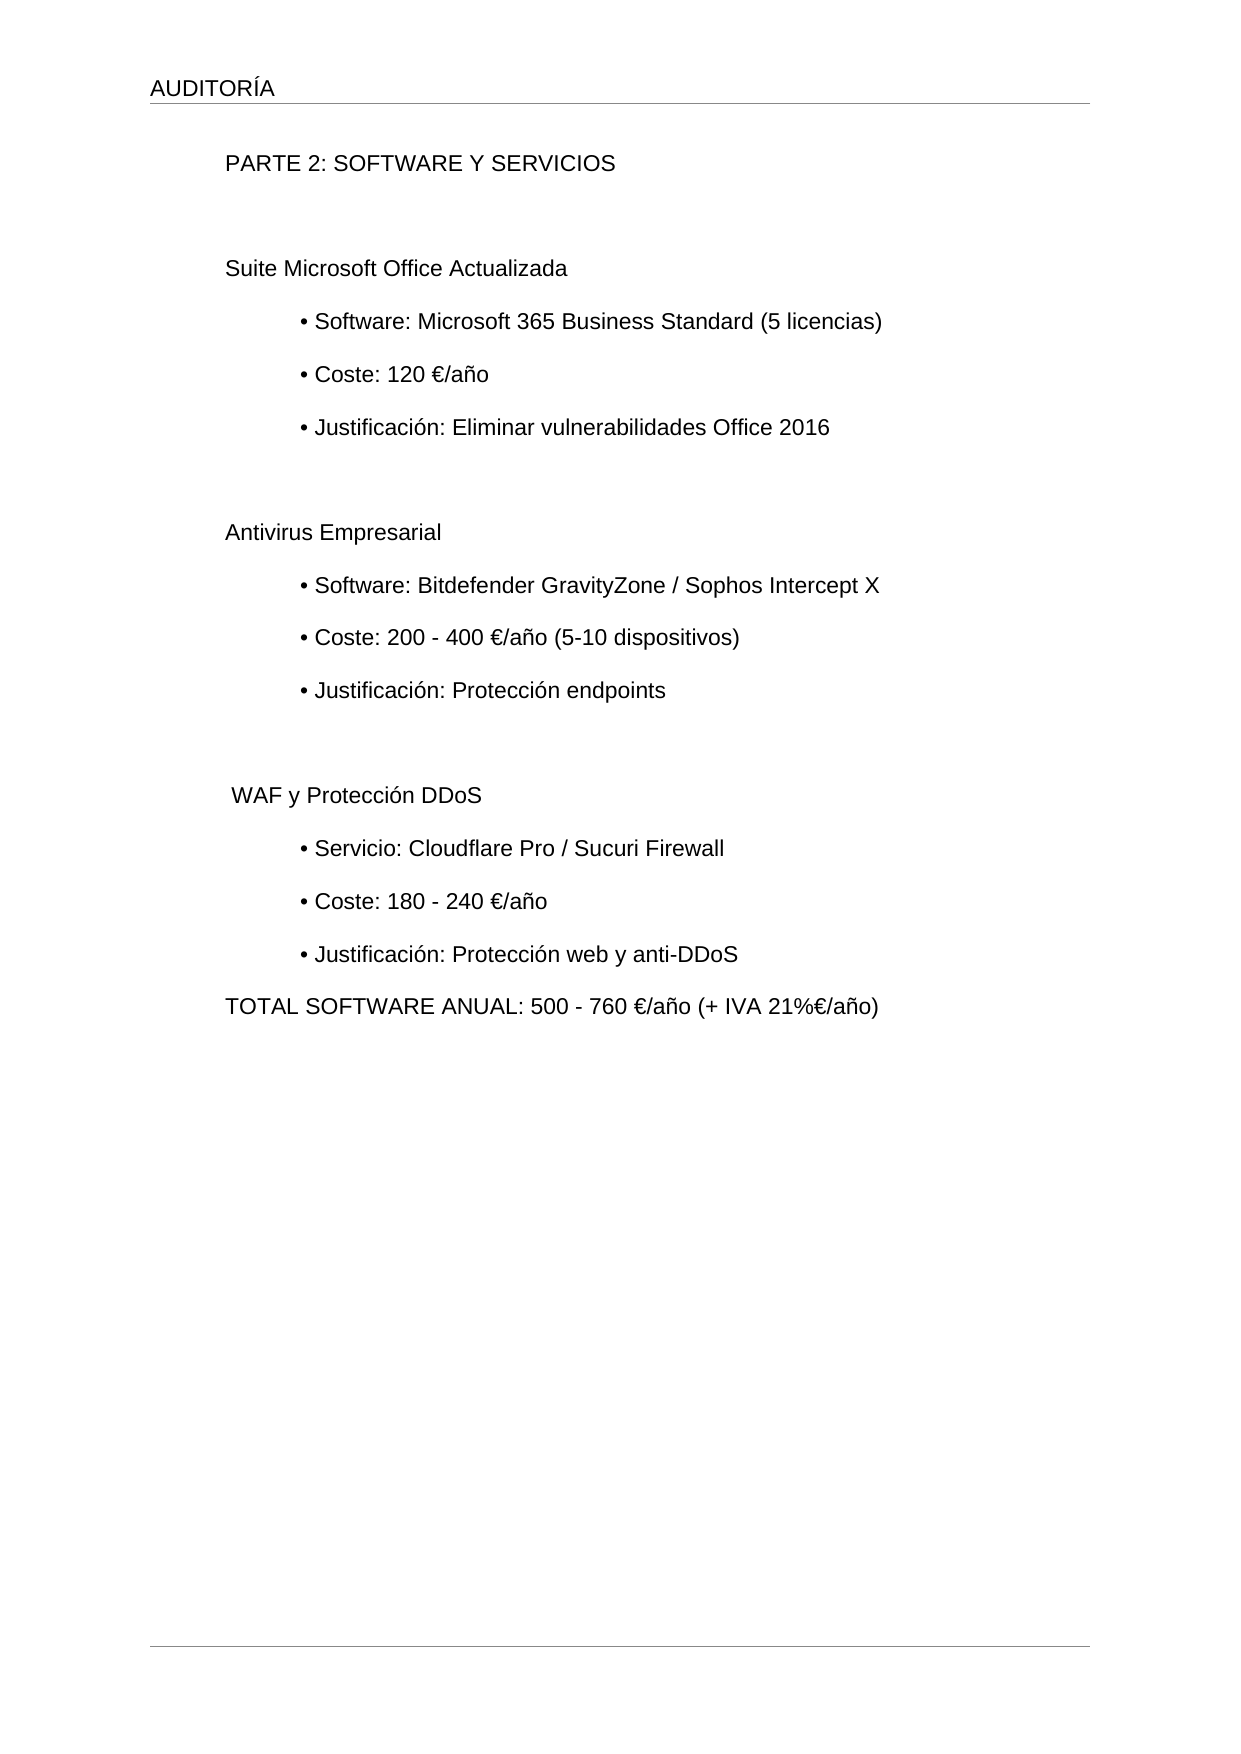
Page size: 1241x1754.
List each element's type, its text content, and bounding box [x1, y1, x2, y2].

text • Coste: 200 - 400 €/año (5-10 dispositivos) [225, 624, 1090, 651]
text • Justificación: Protección web y anti-DDoS [225, 941, 1090, 967]
text • Servicio: Cloudflare Pro / Sucuri Firewall [225, 835, 1090, 862]
text Suite Microsoft Office Actualizada [150, 255, 1090, 282]
text TOTAL SOFTWARE ANUAL: 500 - 760 €/año (+ IVA 21%€/año) [150, 993, 1090, 1020]
text • Software: Microsoft 365 Business Standard (5 licencias) [225, 308, 1090, 334]
text WAF y Protección DDoS [150, 782, 1090, 809]
text • Justificación: Eliminar vulnerabilidades Office 2016 [225, 413, 1090, 440]
text PARTE 2: SOFTWARE Y SERVICIOS [150, 150, 1090, 176]
text • Software: Bitdefender GravityZone / Sophos Intercept X [225, 572, 1090, 598]
text Antivirus Empresarial [150, 519, 1090, 545]
text • Justificación: Protección endpoints [225, 677, 1090, 703]
text • Coste: 120 €/año [225, 361, 1090, 387]
text • Coste: 180 - 240 €/año [225, 888, 1090, 914]
